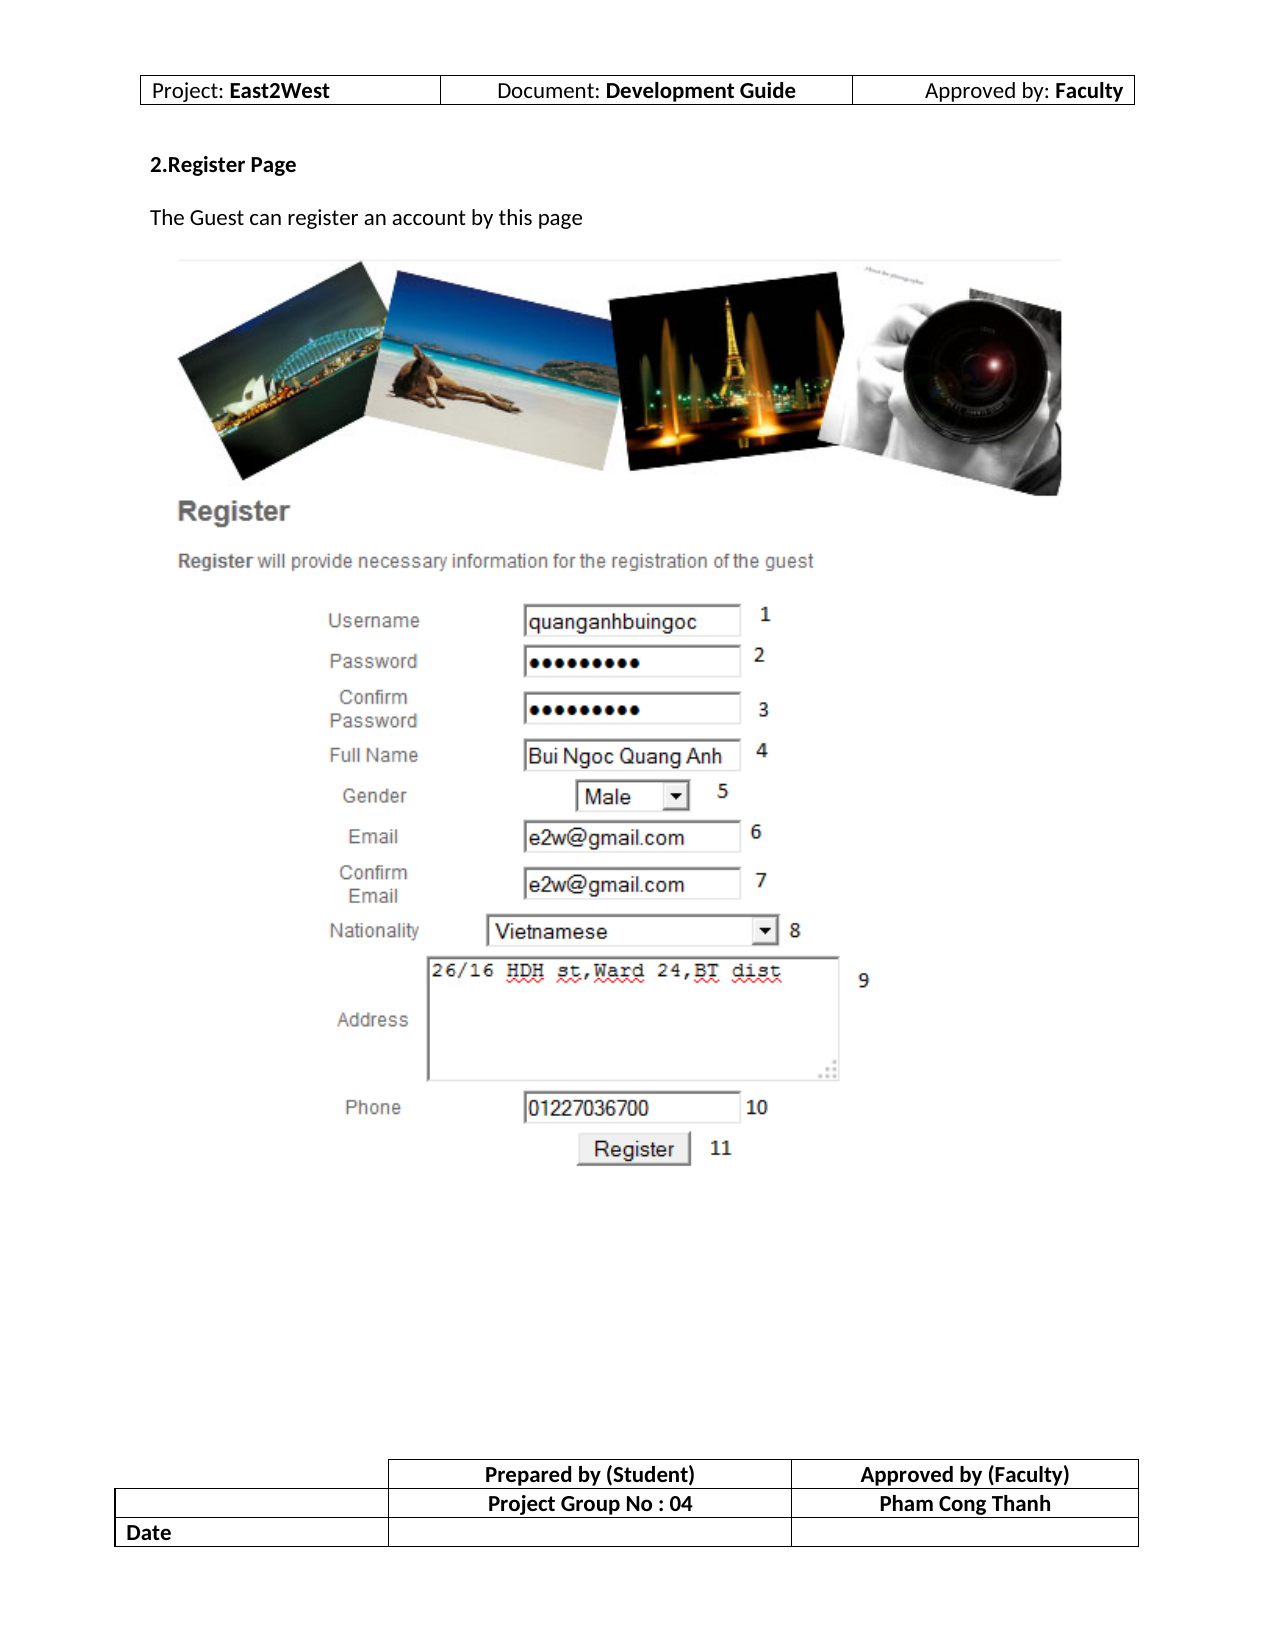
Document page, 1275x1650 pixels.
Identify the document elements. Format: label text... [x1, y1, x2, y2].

text The Guest can register an account by this page [150, 203, 1125, 231]
picture [150, 256, 1062, 1188]
text 2.Register Page [150, 150, 1125, 178]
